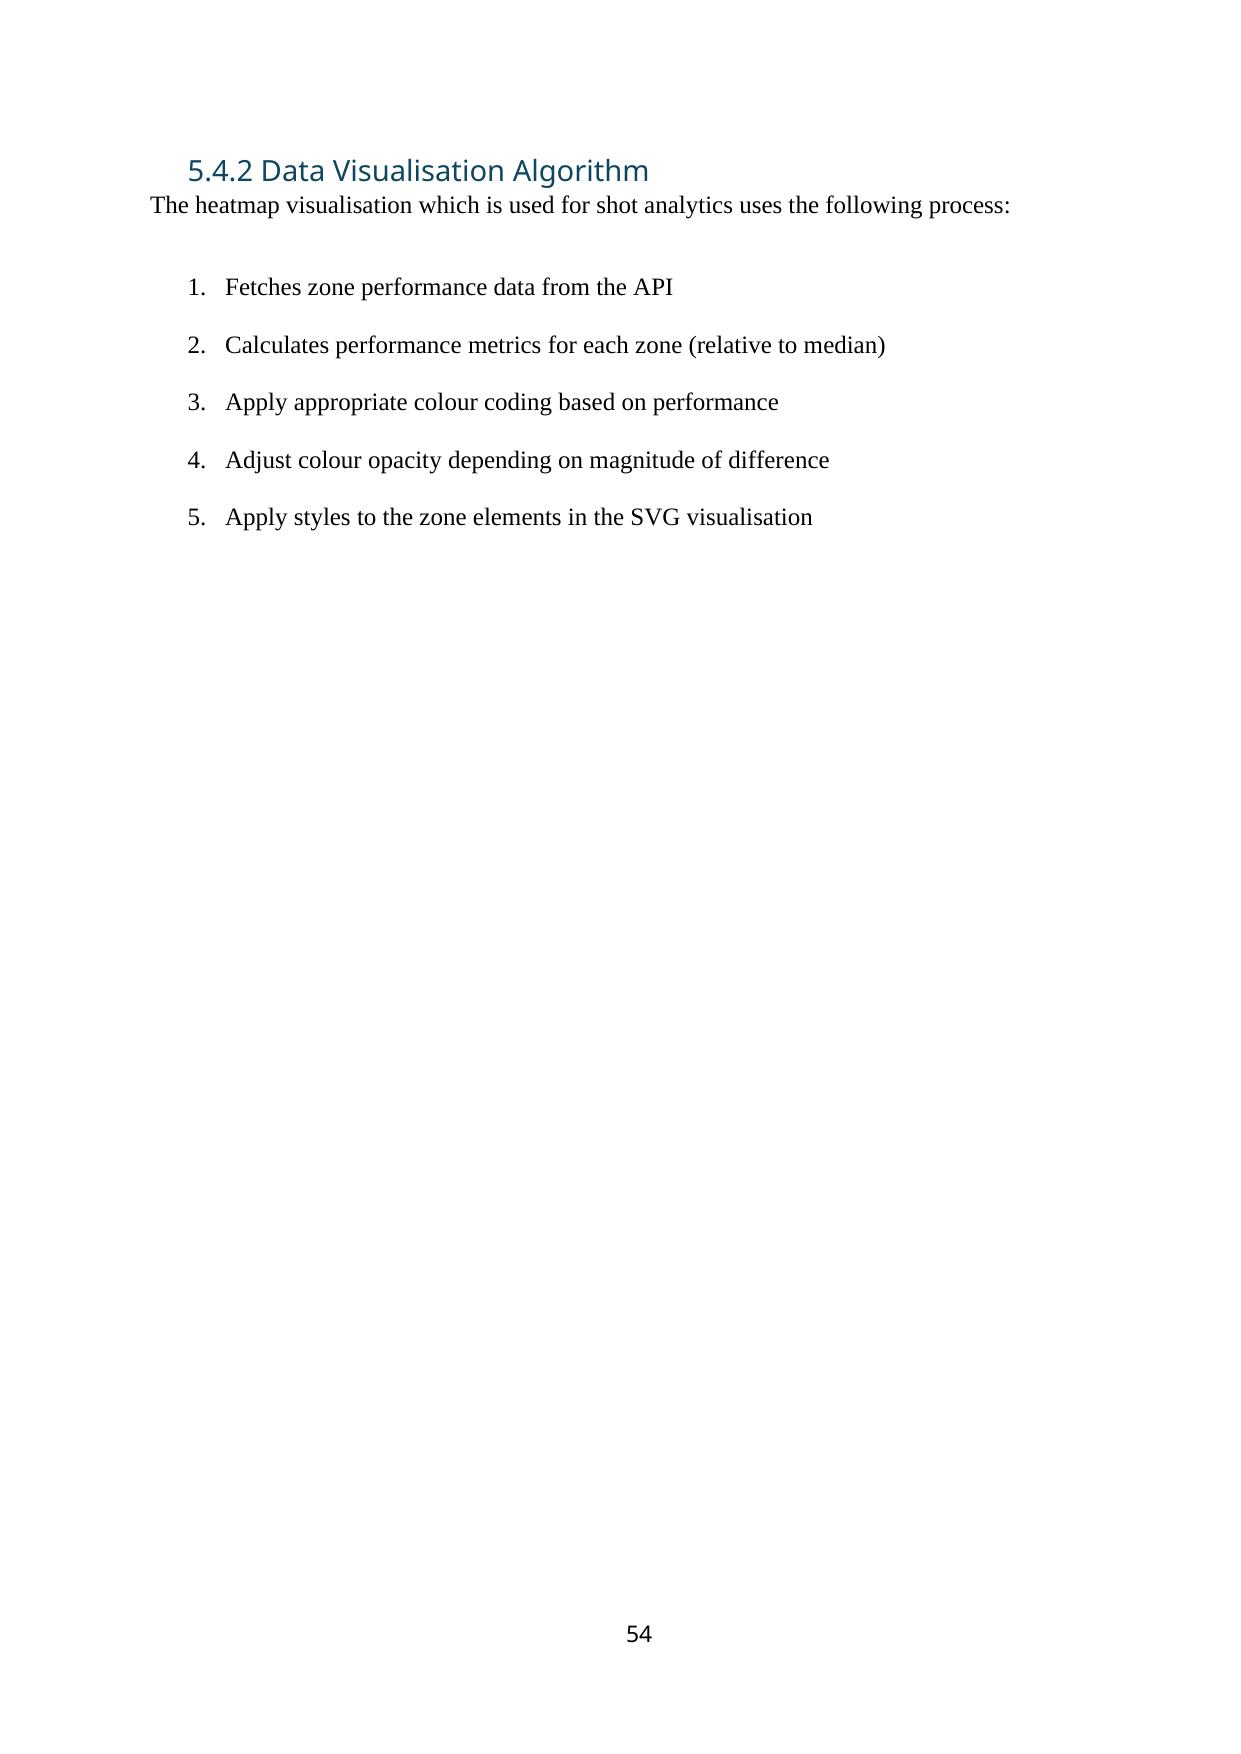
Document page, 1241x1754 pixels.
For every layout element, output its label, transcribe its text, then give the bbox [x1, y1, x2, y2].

list Apply appropriate colour coding based on performance [187, 387, 1090, 416]
list Calculates performance metrics for each zone (relative to median) [187, 330, 1090, 358]
list Adjust colour opacity depending on magnitude of difference [187, 445, 1090, 473]
list Fetches zone performance data from the API [187, 272, 1090, 301]
list Apply styles to the zone elements in the SVG visualisation [187, 502, 1090, 531]
text The heatmap visualisation which is used for shot analytics uses the following process: [150, 190, 1090, 218]
subtitle 5.4.2 Data Visualisation Algorithm [150, 150, 1090, 190]
